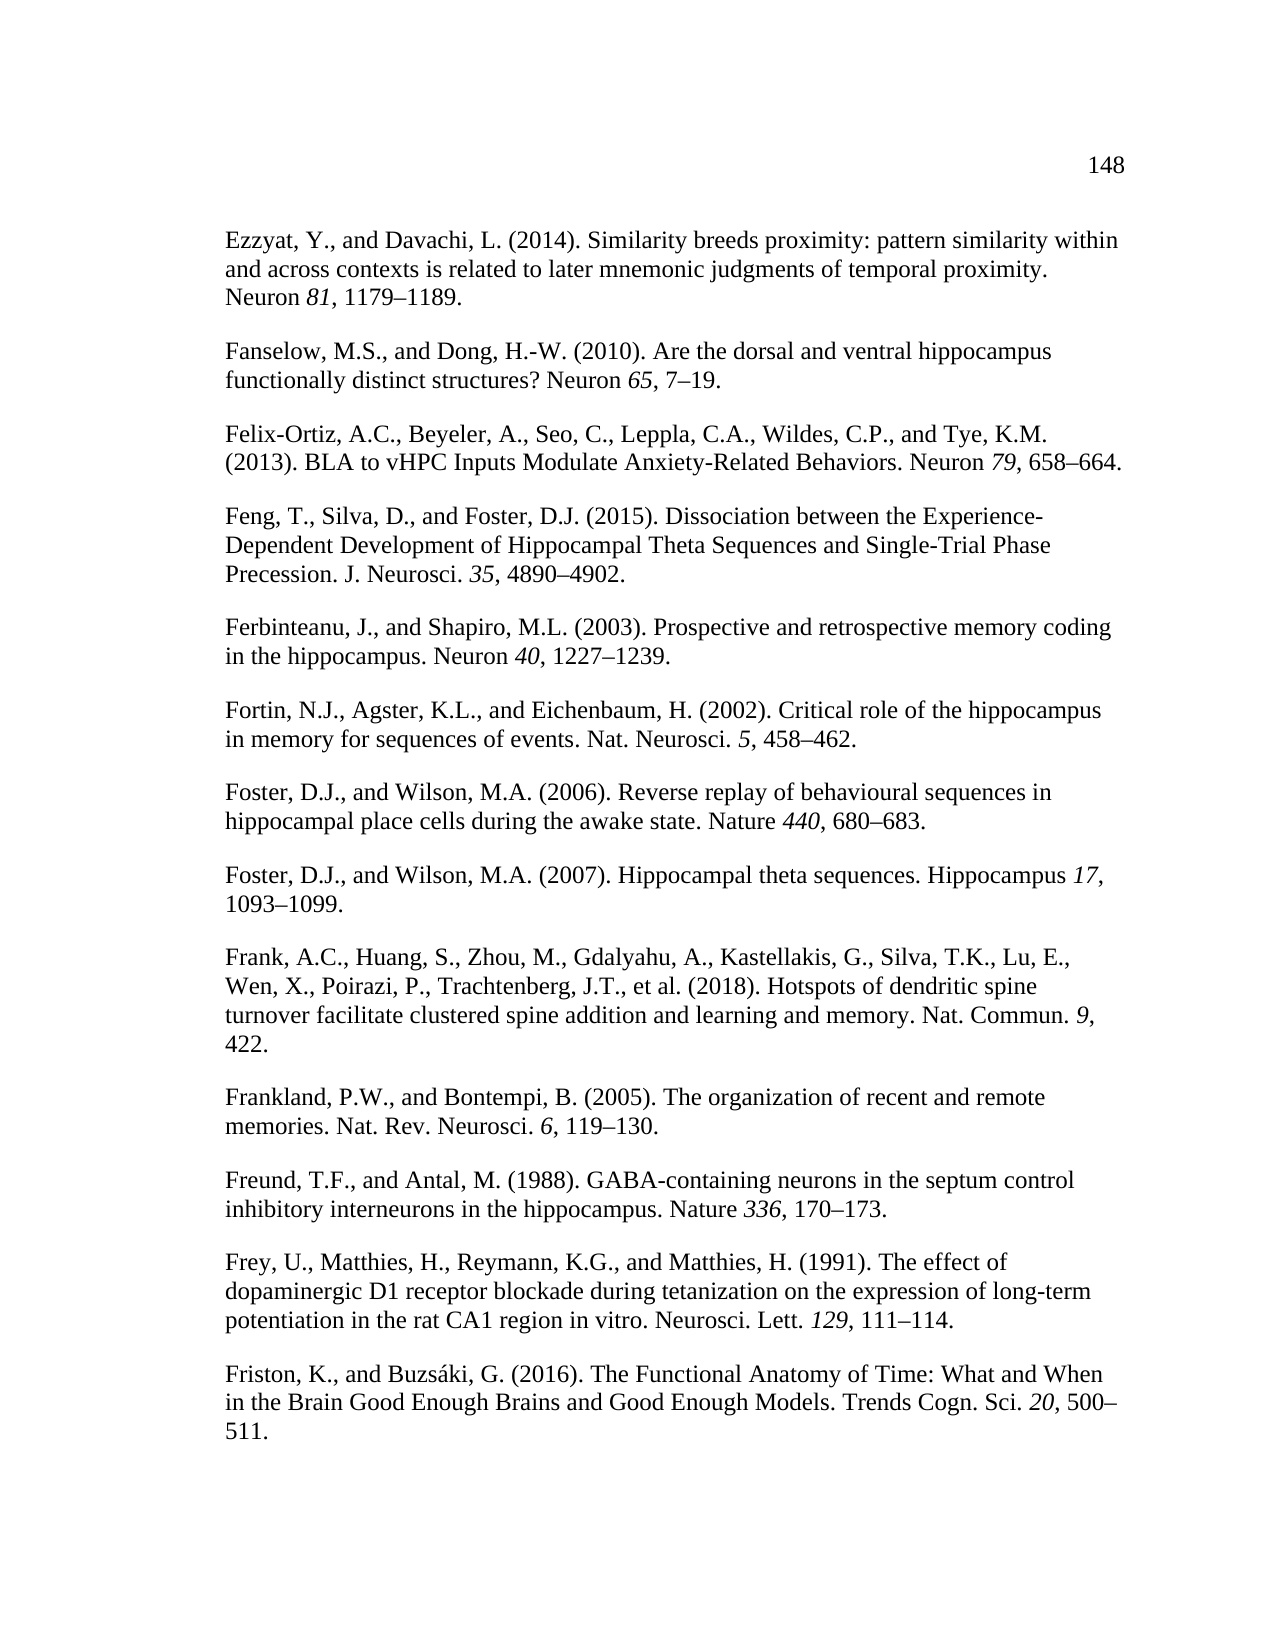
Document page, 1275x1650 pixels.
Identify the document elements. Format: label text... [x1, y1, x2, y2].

text Foster, D.J., and Wilson, M.A. (2006). Reverse replay of behavioural sequences in hippocampal place cells during the awake state. Nature 440, 680–683. [225, 777, 1125, 835]
text Feng, T., Silva, D., and Foster, D.J. (2015). Dissociation between the Experience-Dependent Development of Hippocampal Theta Sequences and Single-Trial Phase Precession. J. Neurosci. 35, 4890–4902. [225, 501, 1125, 587]
text Frank, A.C., Huang, S., Zhou, M., Gdalyahu, A., Kastellakis, G., Silva, T.K., Lu, E., Wen, X., Poirazi, P., Trachtenberg, J.T., et al. (2018). Hotspots of dendritic spine turnover facilitate clustered spine addition and learning and memory. Nat. Commun. 9, 422. [225, 942, 1125, 1057]
text Freund, T.F., and Antal, M. (1988). GABA-containing neurons in the septum control inhibitory interneurons in the hippocampus. Nature 336, 170–173. [225, 1165, 1125, 1222]
text Ferbinteanu, J., and Shapiro, M.L. (2003). Prospective and retrospective memory coding in the hippocampus. Neuron 40, 1227–1239. [225, 612, 1125, 670]
text Foster, D.J., and Wilson, M.A. (2007). Hippocampal theta sequences. Hippocampus 17, 1093–1099. [225, 860, 1125, 917]
text Fortin, N.J., Agster, K.L., and Eichenbaum, H. (2002). Critical role of the hippocampus in memory for sequences of events. Nat. Neurosci. 5, 458–462. [225, 695, 1125, 752]
text Frey, U., Matthies, H., Reymann, K.G., and Matthies, H. (1991). The effect of dopaminergic D1 receptor blockade during tetanization on the expression of long-term potentiation in the rat CA1 region in vitro. Neurosci. Lett. 129, 111–114. [225, 1247, 1125, 1334]
text Frankland, P.W., and Bontempi, B. (2005). The organization of recent and remote memories. Nat. Rev. Neurosci. 6, 119–130. [225, 1082, 1125, 1140]
text Ezzyat, Y., and Davachi, L. (2014). Similarity breeds proximity: pattern similarity within and across contexts is related to later mnemonic judgments of temporal proximity. Neuron 81, 1179–1189. [225, 225, 1125, 311]
text Felix-Ortiz, A.C., Beyeler, A., Seo, C., Leppla, C.A., Wildes, C.P., and Tye, K.M. (2013). BLA to vHPC Inputs Modulate Anxiety-Related Behaviors. Neuron 79, 658–664. [225, 419, 1125, 476]
text Friston, K., and Buzsáki, G. (2016). The Functional Anatomy of Time: What and When in the Brain Good Enough Brains and Good Enough Models. Trends Cogn. Sci. 20, 500–511. [225, 1359, 1125, 1445]
text Fanselow, M.S., and Dong, H.-W. (2010). Are the dorsal and ventral hippocampus functionally distinct structures? Neuron 65, 7–19. [225, 336, 1125, 394]
